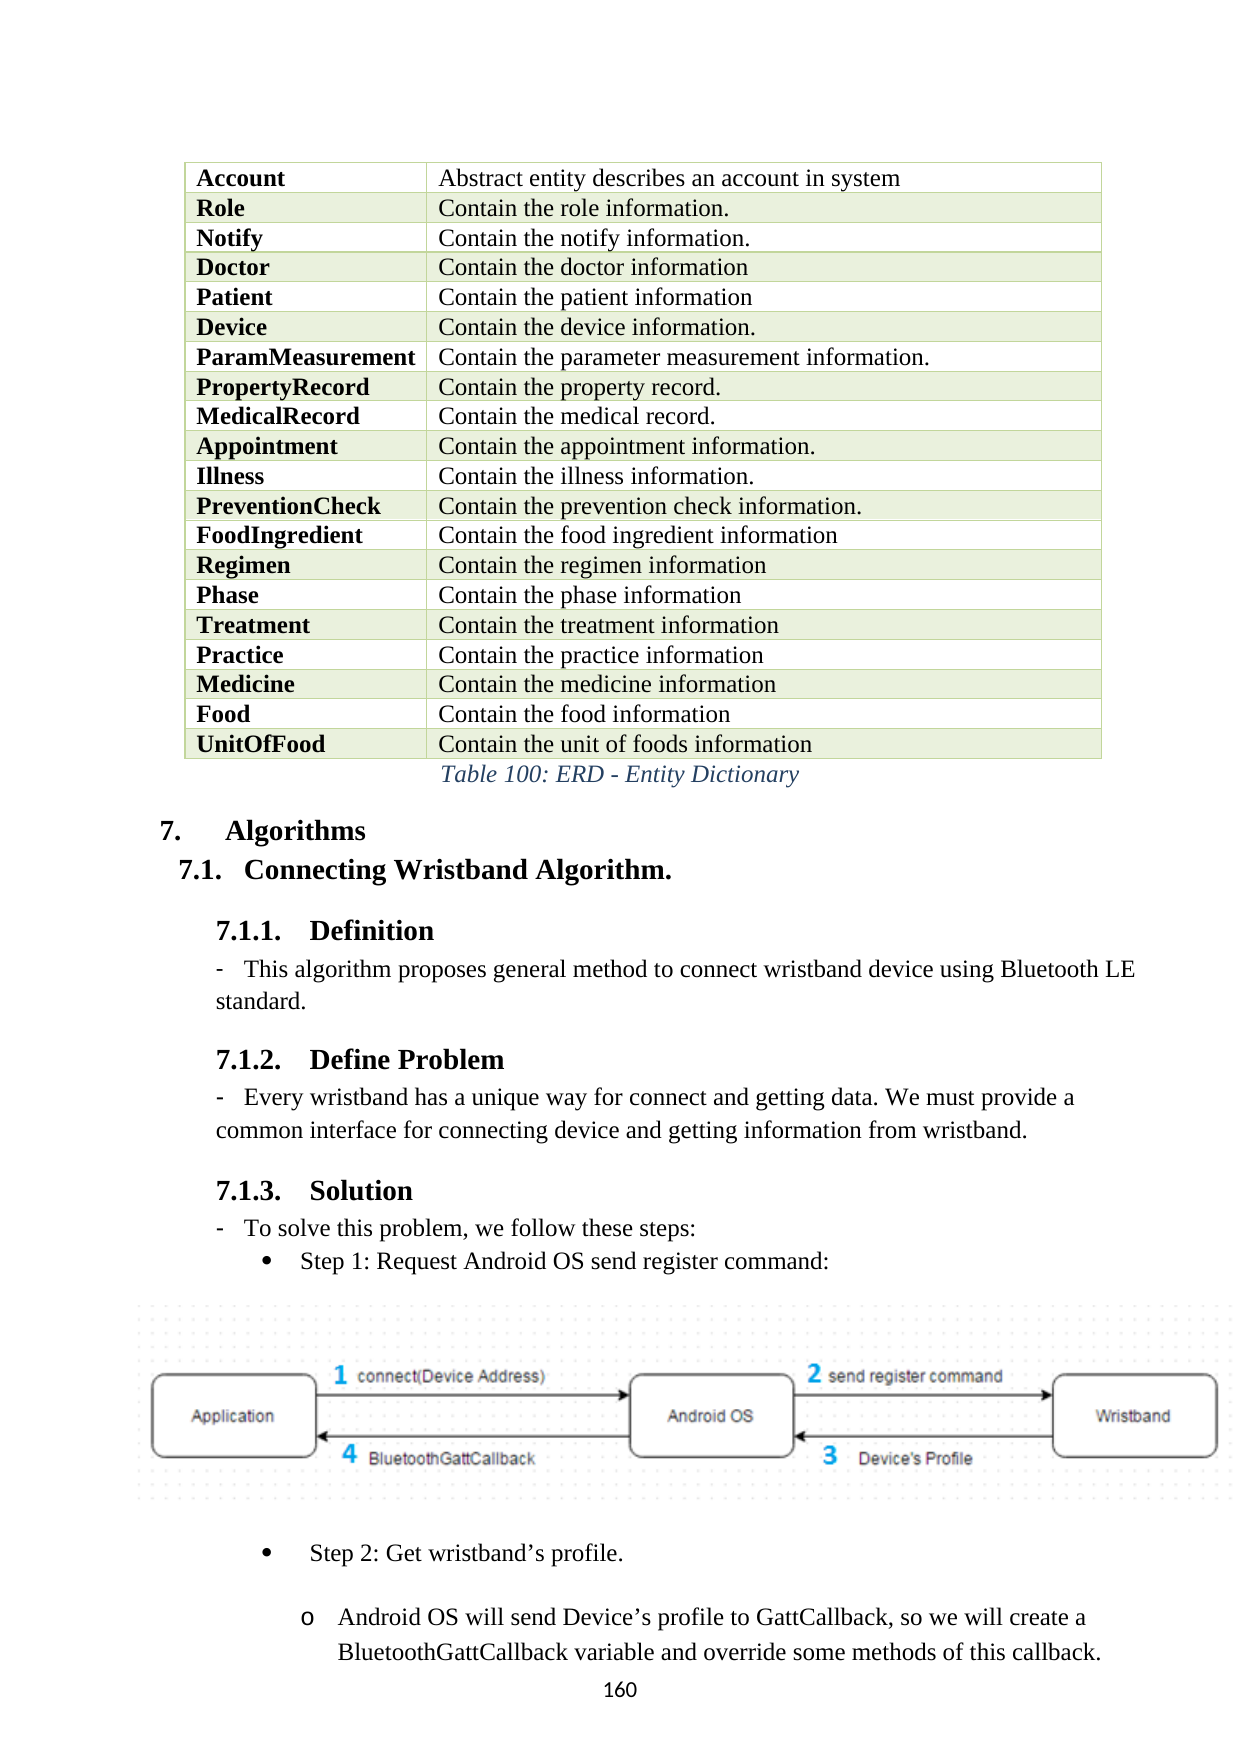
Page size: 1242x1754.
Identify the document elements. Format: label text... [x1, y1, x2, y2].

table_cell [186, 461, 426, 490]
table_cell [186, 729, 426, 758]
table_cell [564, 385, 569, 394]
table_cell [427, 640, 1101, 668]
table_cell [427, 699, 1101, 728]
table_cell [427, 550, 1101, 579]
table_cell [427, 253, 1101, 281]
list To solve this problem, we follow these steps: [216, 1213, 1146, 1242]
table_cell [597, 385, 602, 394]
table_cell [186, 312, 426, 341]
list Step 2: Get wristband’s profile. [262, 1538, 1146, 1567]
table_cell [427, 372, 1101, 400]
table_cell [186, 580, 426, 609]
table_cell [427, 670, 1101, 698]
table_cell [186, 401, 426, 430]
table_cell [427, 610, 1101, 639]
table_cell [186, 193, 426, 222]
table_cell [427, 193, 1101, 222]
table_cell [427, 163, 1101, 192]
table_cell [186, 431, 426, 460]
list Android OS will send Device’s profile to GattCallback, so we will create a BluetoothGattCallback variable and override some methods of this callback. [300, 1602, 1146, 1666]
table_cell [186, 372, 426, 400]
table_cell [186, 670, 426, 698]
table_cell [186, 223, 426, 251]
text Table 100: ERD - Entity Dictionary [94, 759, 1146, 788]
list Every wristband has a unique way for connect and getting data. We must provide a common interface for connecting device and getting information from wristband. [216, 1082, 1146, 1144]
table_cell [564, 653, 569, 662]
subtitle Connecting Wristband Algorithm. [169, 852, 1146, 886]
subtitle Definition [216, 913, 1146, 947]
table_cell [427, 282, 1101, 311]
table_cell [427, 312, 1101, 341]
subtitle Define Problem [216, 1042, 1146, 1076]
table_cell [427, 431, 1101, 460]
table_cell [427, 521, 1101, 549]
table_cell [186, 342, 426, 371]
picture [137, 1305, 1233, 1501]
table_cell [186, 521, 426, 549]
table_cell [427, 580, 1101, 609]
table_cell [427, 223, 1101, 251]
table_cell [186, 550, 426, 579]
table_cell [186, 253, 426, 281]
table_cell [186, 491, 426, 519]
list Step 1: Request Android OS send register command: [262, 1246, 1146, 1275]
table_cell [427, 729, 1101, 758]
list This algorithm proposes general method to connect wristband device using Bluetooth LE standard. [216, 953, 1146, 1015]
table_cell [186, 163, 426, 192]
subtitle Algorithms [159, 813, 1146, 846]
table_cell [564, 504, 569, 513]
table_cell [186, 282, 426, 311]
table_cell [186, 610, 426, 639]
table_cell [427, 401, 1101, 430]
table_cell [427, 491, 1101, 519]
subtitle Solution [216, 1173, 1146, 1207]
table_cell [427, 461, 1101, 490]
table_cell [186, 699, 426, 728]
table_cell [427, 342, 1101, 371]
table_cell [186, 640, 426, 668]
